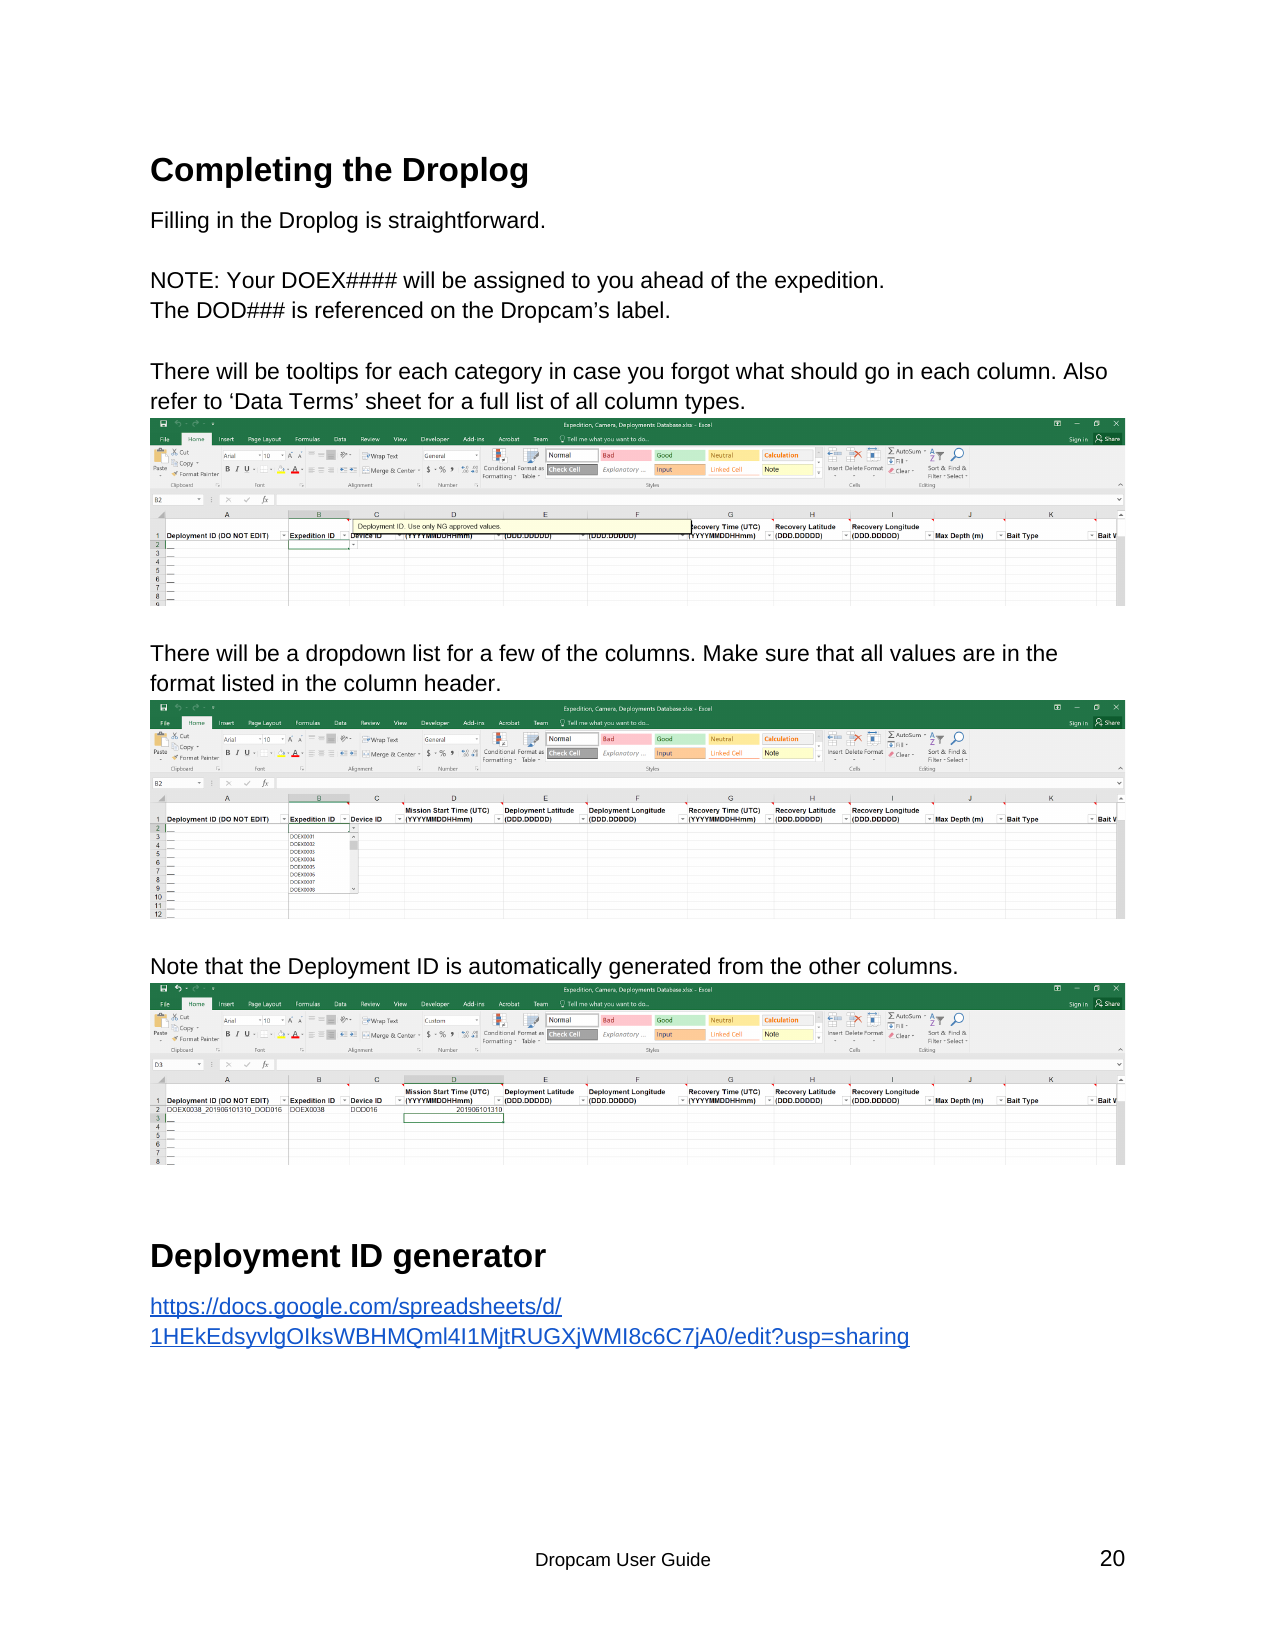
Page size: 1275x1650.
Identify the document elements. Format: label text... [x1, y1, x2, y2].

picture [150, 700, 1125, 919]
picture [150, 983, 1125, 1165]
text There will be a dropdown list for a few of the columns. Make sure that all values are in the format listed in the column header. [150, 640, 1125, 696]
text https://docs.google.com/spreadsheets/d/1HEkEdsyvlgOIksWBHMQml4I1MjtRUGXjWMI8c6C7jA0/edit?usp=sharing [150, 1293, 1125, 1349]
text Note that the Deployment ID is automatically generated from the other columns. [150, 953, 1125, 979]
picture [150, 418, 1125, 606]
subtitle Deployment ID generator [150, 1236, 1125, 1274]
text Filling in the Droplog is straightforward. [150, 207, 1125, 233]
subtitle Completing the Droplog [150, 150, 1125, 188]
text NOTE: Your DOEX#### will be assigned to you ahead of the expedition. [150, 267, 1125, 293]
text The DOD### is referenced on the Dropcam’s label. [150, 297, 1125, 324]
text There will be tooltips for each category in case you forgot what should go in each column. Also refer to ‘Data Terms’ sheet for a full list of all column types. [150, 358, 1125, 414]
